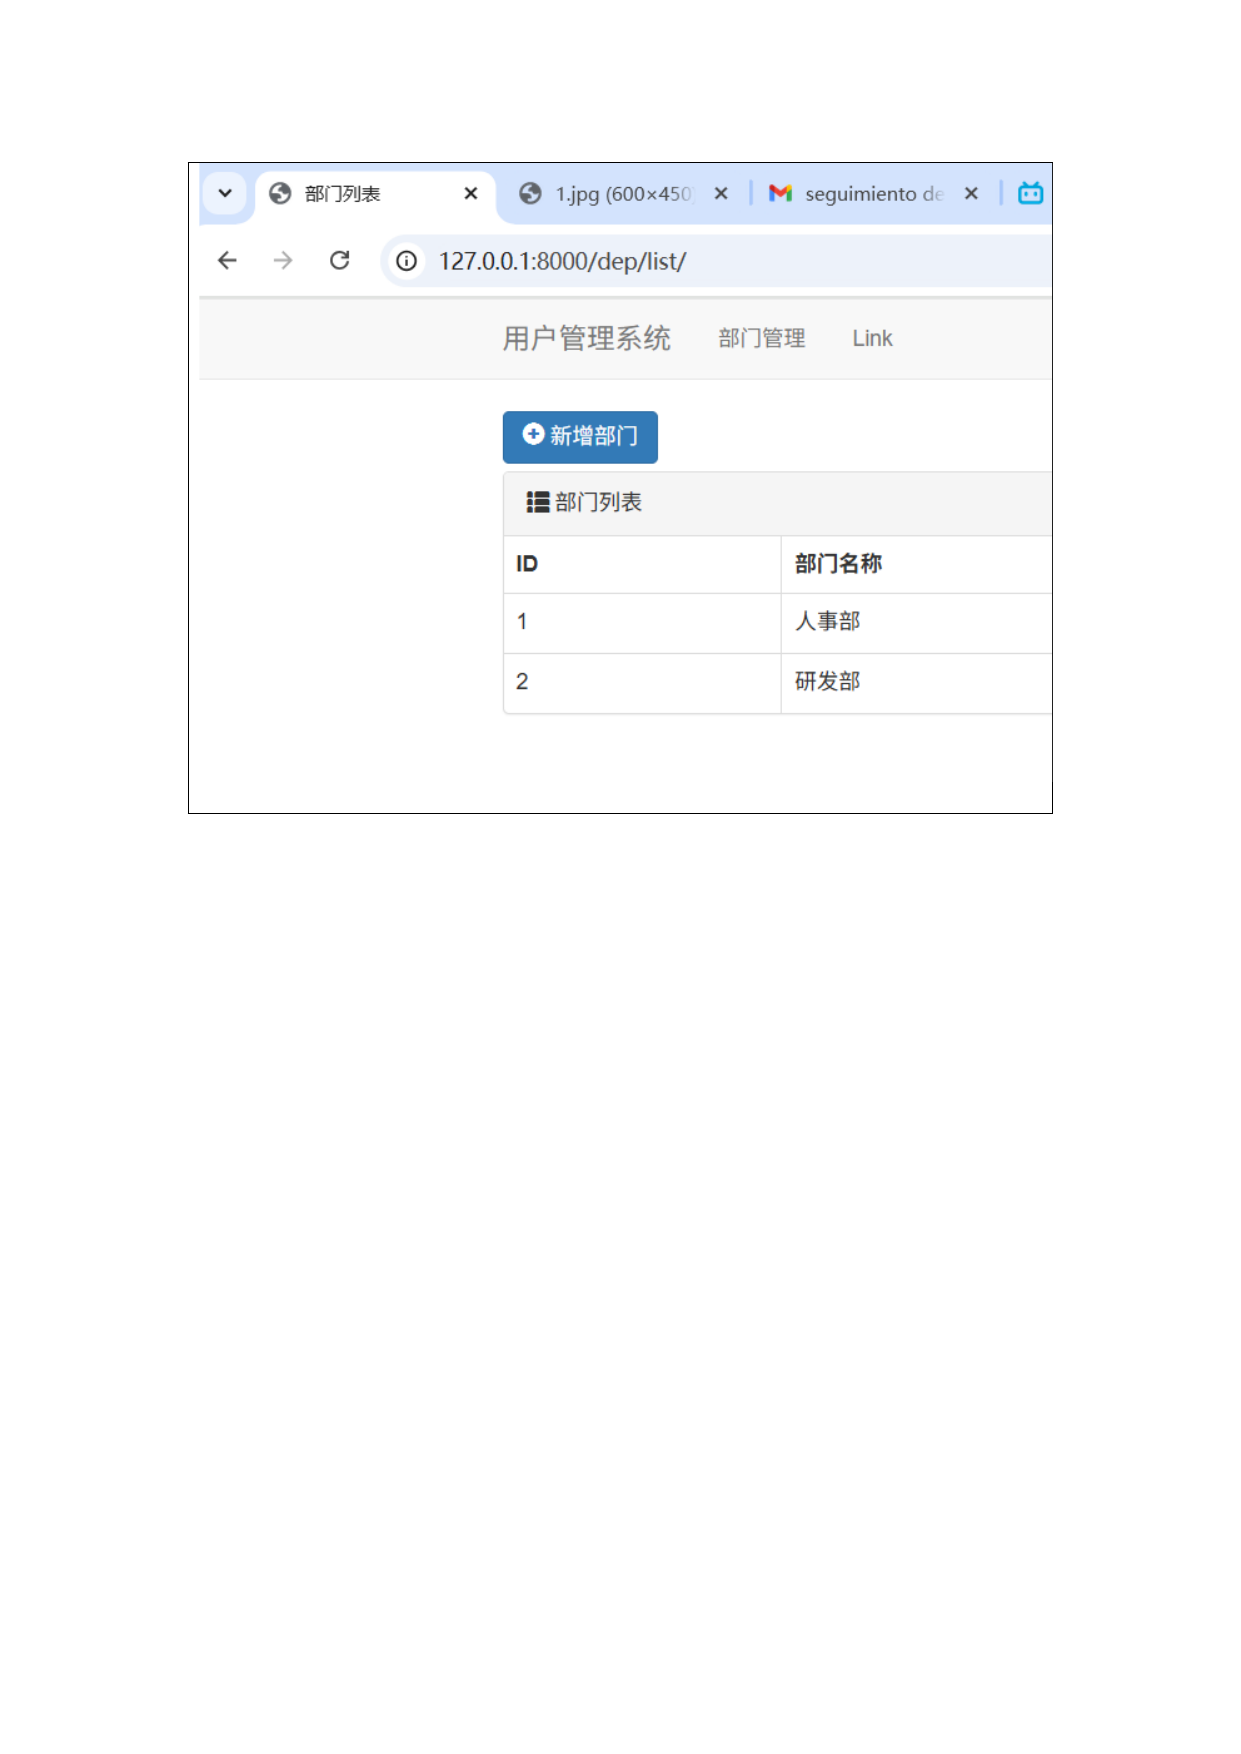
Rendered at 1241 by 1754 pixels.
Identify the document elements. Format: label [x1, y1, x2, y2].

table_cell [189, 163, 1052, 813]
picture [199, 163, 1053, 782]
